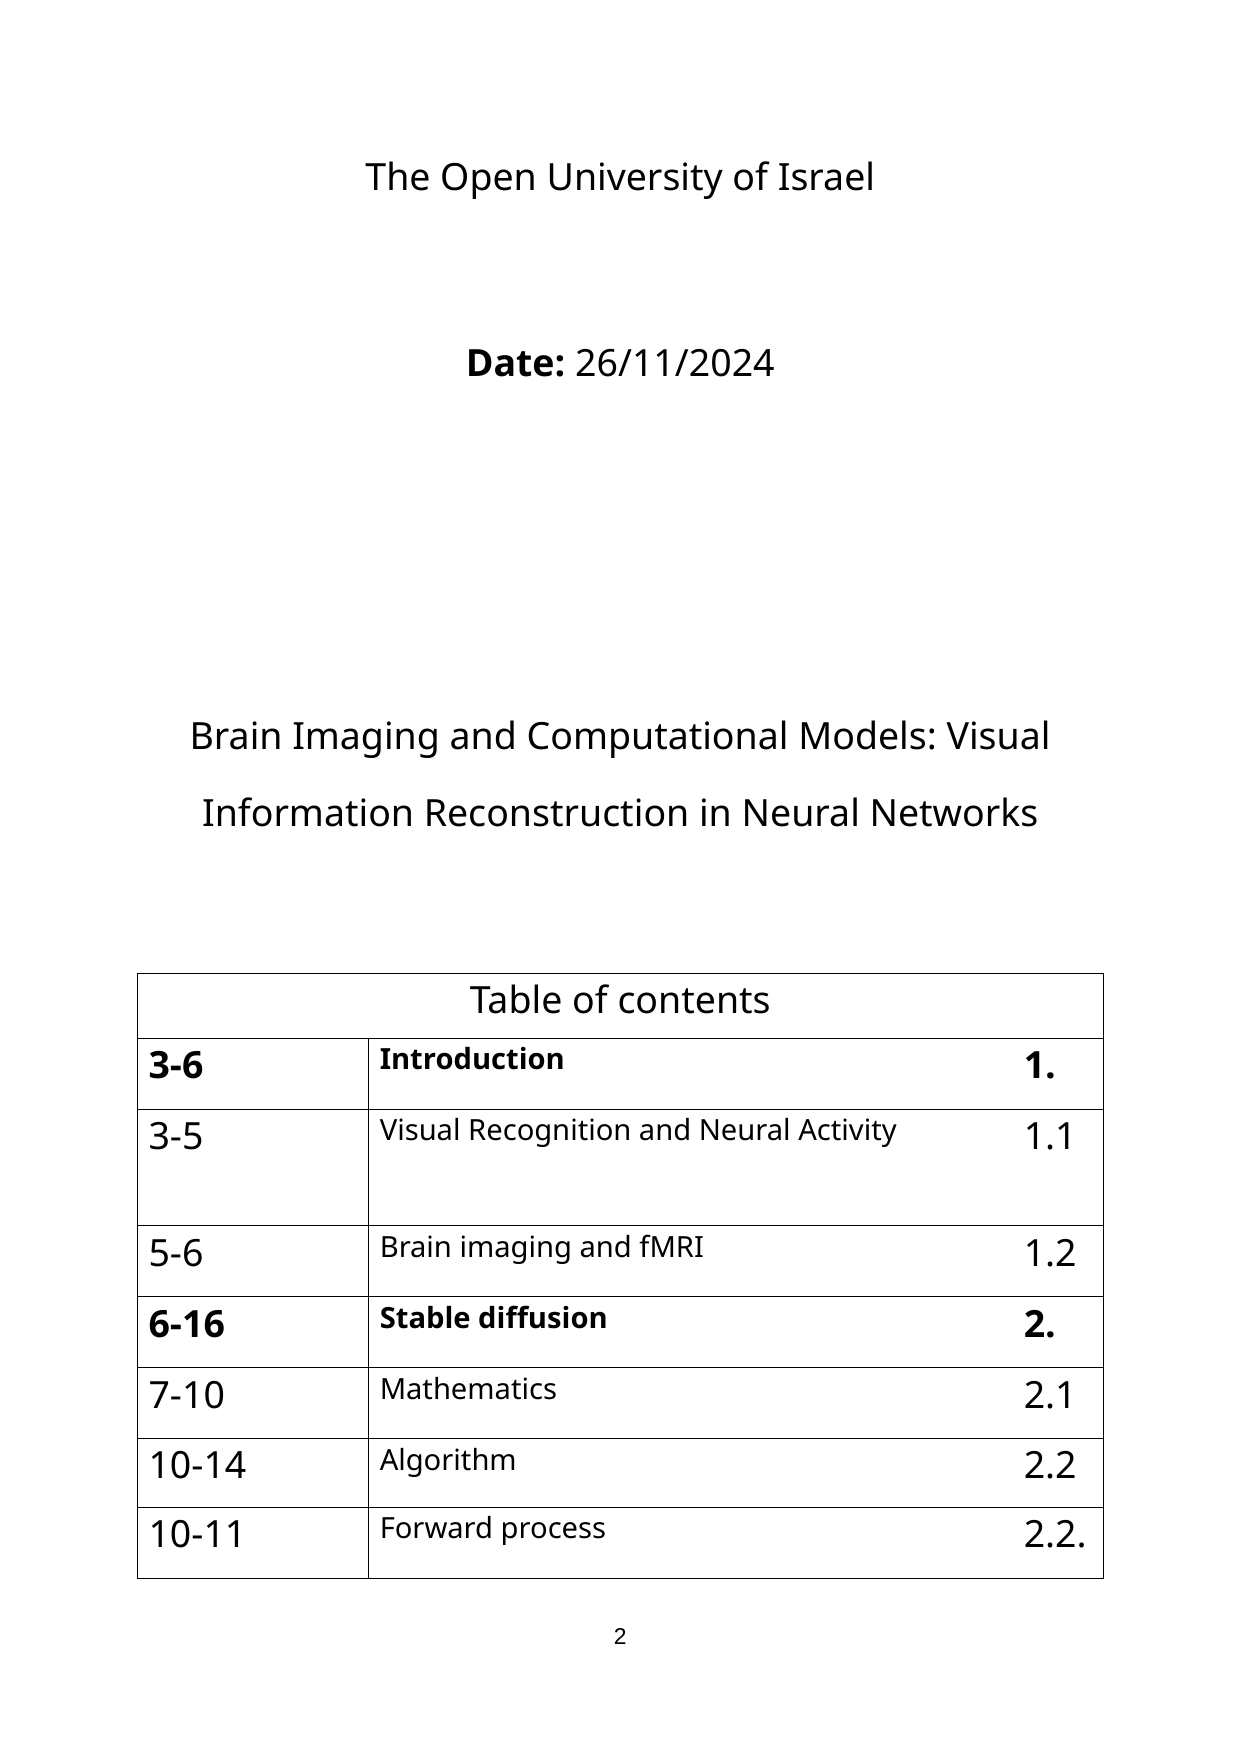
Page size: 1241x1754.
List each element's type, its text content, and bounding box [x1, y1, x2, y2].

table_cell 1.2 [1012, 1226, 1103, 1296]
table_cell 3-6 [138, 1039, 368, 1108]
table_header Table of contents [138, 974, 1103, 1038]
text The Open University of Israel [187, 150, 1053, 201]
table_cell 6-16 [138, 1297, 368, 1367]
table_cell Visual Recognition and Neural Activity [369, 1110, 1012, 1225]
table_cell Brain imaging and fMRI [369, 1226, 1012, 1296]
text Date: 26/11/2024 [187, 336, 1053, 387]
table_cell Mathematics [369, 1368, 1012, 1438]
table_cell 2.2.1 [1012, 1508, 1103, 1577]
table_cell 10-11 [138, 1508, 368, 1577]
table_cell 1.1 [1012, 1110, 1103, 1225]
table_cell Introduction [369, 1039, 1012, 1108]
table_cell 1. [1012, 1039, 1103, 1108]
table_cell 2.1 [1012, 1368, 1103, 1438]
text Brain Imaging and Computational Models: Visual Information Reconstruction in Neural Networks [187, 709, 1053, 837]
table_cell Algorithm [369, 1439, 1012, 1507]
table_cell 7-10 [138, 1368, 368, 1438]
table_cell 3-5 [138, 1110, 368, 1225]
table_cell 2. [1012, 1297, 1103, 1367]
table_cell 5-6 [138, 1226, 368, 1296]
table_cell Stable diffusion [369, 1297, 1012, 1367]
table_cell 2.2 [1012, 1439, 1103, 1507]
table_cell 10-14 [138, 1439, 368, 1507]
table_cell Forward process [369, 1508, 1012, 1577]
